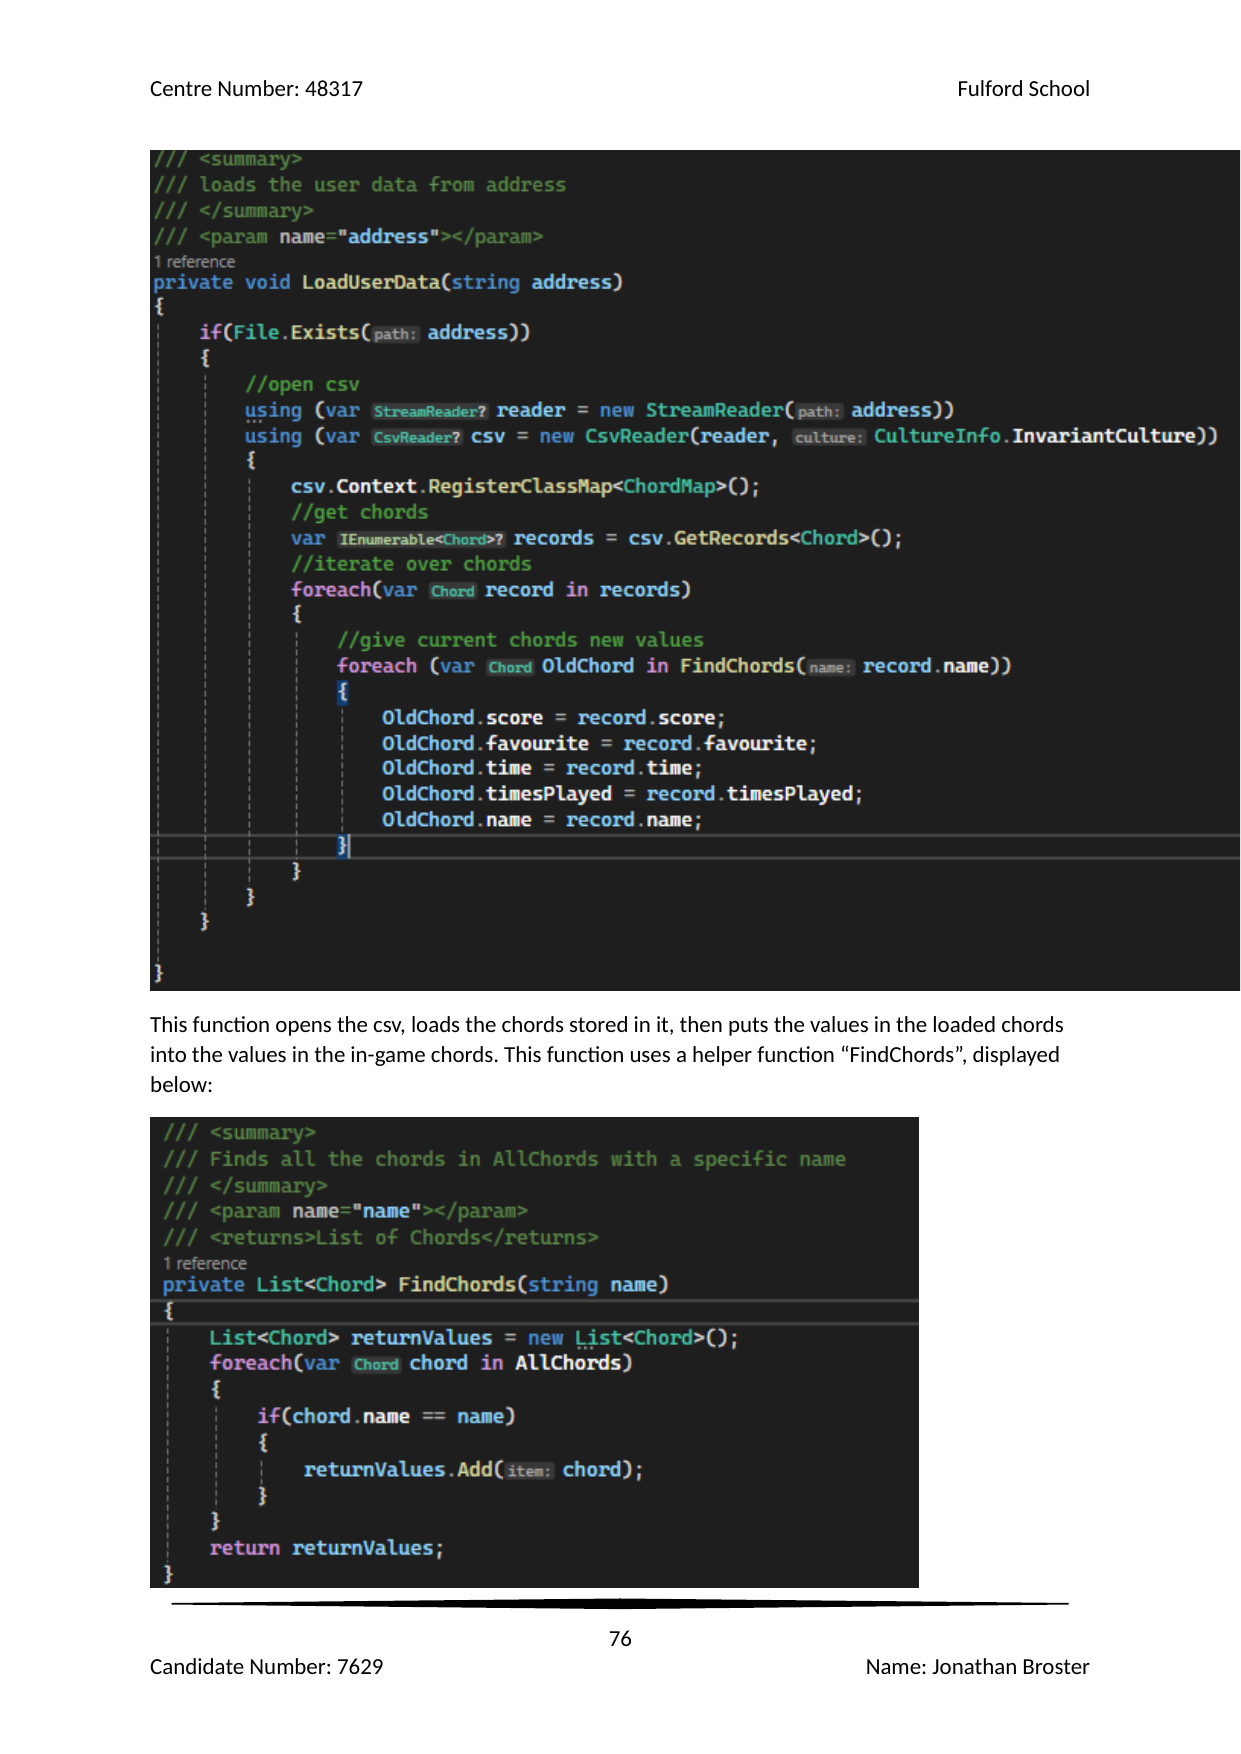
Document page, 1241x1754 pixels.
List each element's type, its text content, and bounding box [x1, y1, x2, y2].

picture [150, 1117, 919, 1588]
picture [150, 150, 1241, 991]
text This function opens the csv, loads the chords stored in it, then puts the values in the loaded chords into the values in the in-game chords. This function uses a helper function “FindChords”, displayed below: [150, 1010, 1090, 1098]
